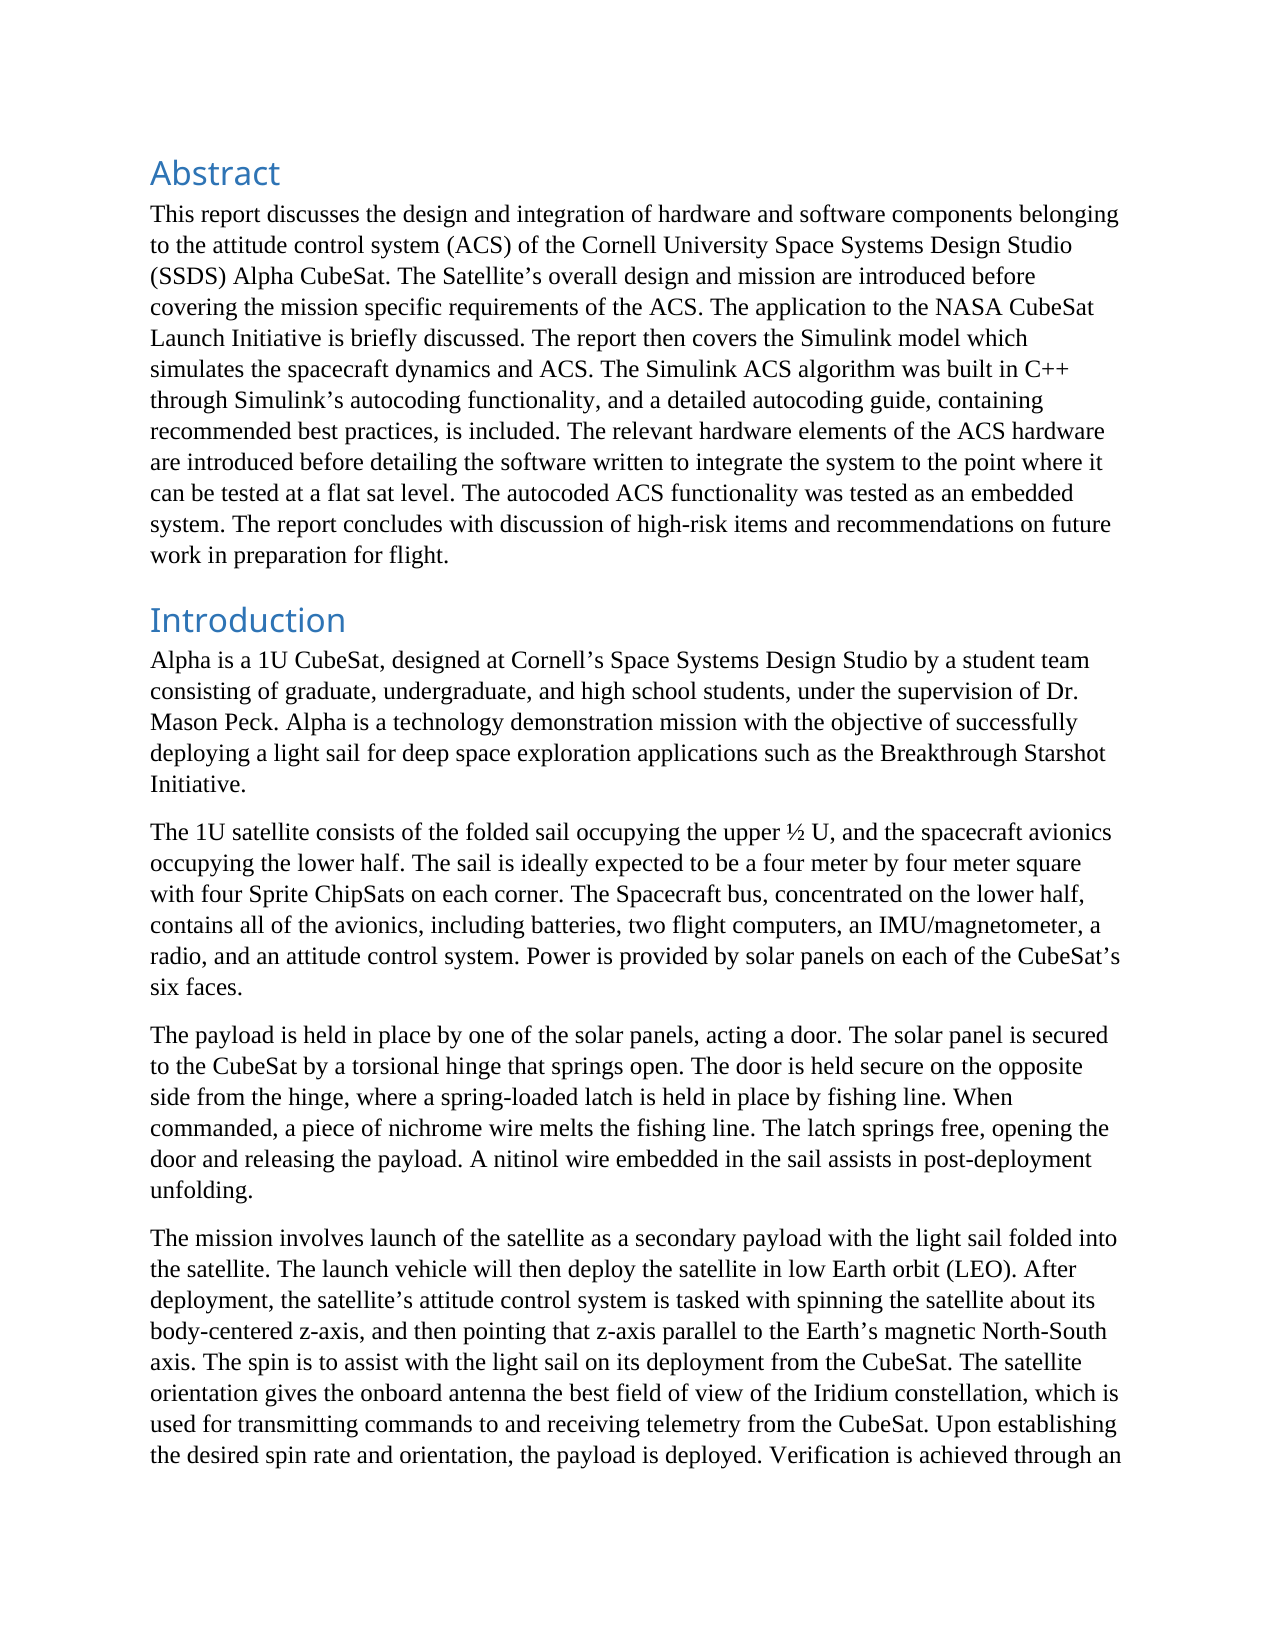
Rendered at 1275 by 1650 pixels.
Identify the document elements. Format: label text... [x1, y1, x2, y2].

text This report discusses the design and integration of hardware and software components belonging to the attitude control system (ACS) of the Cornell University Space Systems Design Studio (SSDS) Alpha CubeSat. The Satellite’s overall design and mission are introduced before covering the mission specific requirements of the ACS. The application to the NASA CubeSat Launch Initiative is briefly discussed. The report then covers the Simulink model which simulates the spacecraft dynamics and ACS. The Simulink ACS algorithm was built in C++ through Simulink’s autocoding functionality, and a detailed autocoding guide, containing recommended best practices, is included. The relevant hardware elements of the ACS hardware are introduced before detailing the software written to integrate the system to the point where it can be tested at a flat sat level. The autocoded ACS functionality was tested as an embedded system. The report concludes with discussion of high-risk items and recommendations on future work in preparation for flight. [150, 199, 1125, 569]
text Alpha is a 1U CubeSat, designed at Cornell’s Space Systems Design Studio by a student team consisting of graduate, undergraduate, and high school students, under the supervision of Dr. Mason Peck. Alpha is a technology demonstration mission with the objective of successfully deploying a light sail for deep space exploration applications such as the Breakthrough Starshot Initiative. [150, 645, 1125, 798]
subtitle Introduction [150, 596, 1125, 642]
text The payload is held in place by one of the solar panels, acting a door. The solar panel is secured to the CubeSat by a torsional hinge that springs open. The door is held secure on the opposite side from the hinge, where a spring-loaded latch is held in place by fishing line. When commanded, a piece of nichrome wire melts the fishing line. The latch springs free, opening the door and releasing the payload. A nitinol wire embedded in the sail assists in post-deployment unfolding. [150, 1020, 1125, 1204]
subtitle Abstract [150, 150, 1125, 195]
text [150, 1223, 1125, 1469]
text The 1U satellite consists of the folded sail occupying the upper ½ U, and the spacecraft avionics occupying the lower half. The sail is ideally expected to be a four meter by four meter square with four Sprite ChipSats on each corner. The Spacecraft bus, concentrated on the lower half, contains all of the avionics, including batteries, two flight computers, an IMU/magnetometer, a radio, and an attitude control system. Power is provided by solar panels on each of the CubeSat’s six faces. [150, 817, 1125, 1001]
